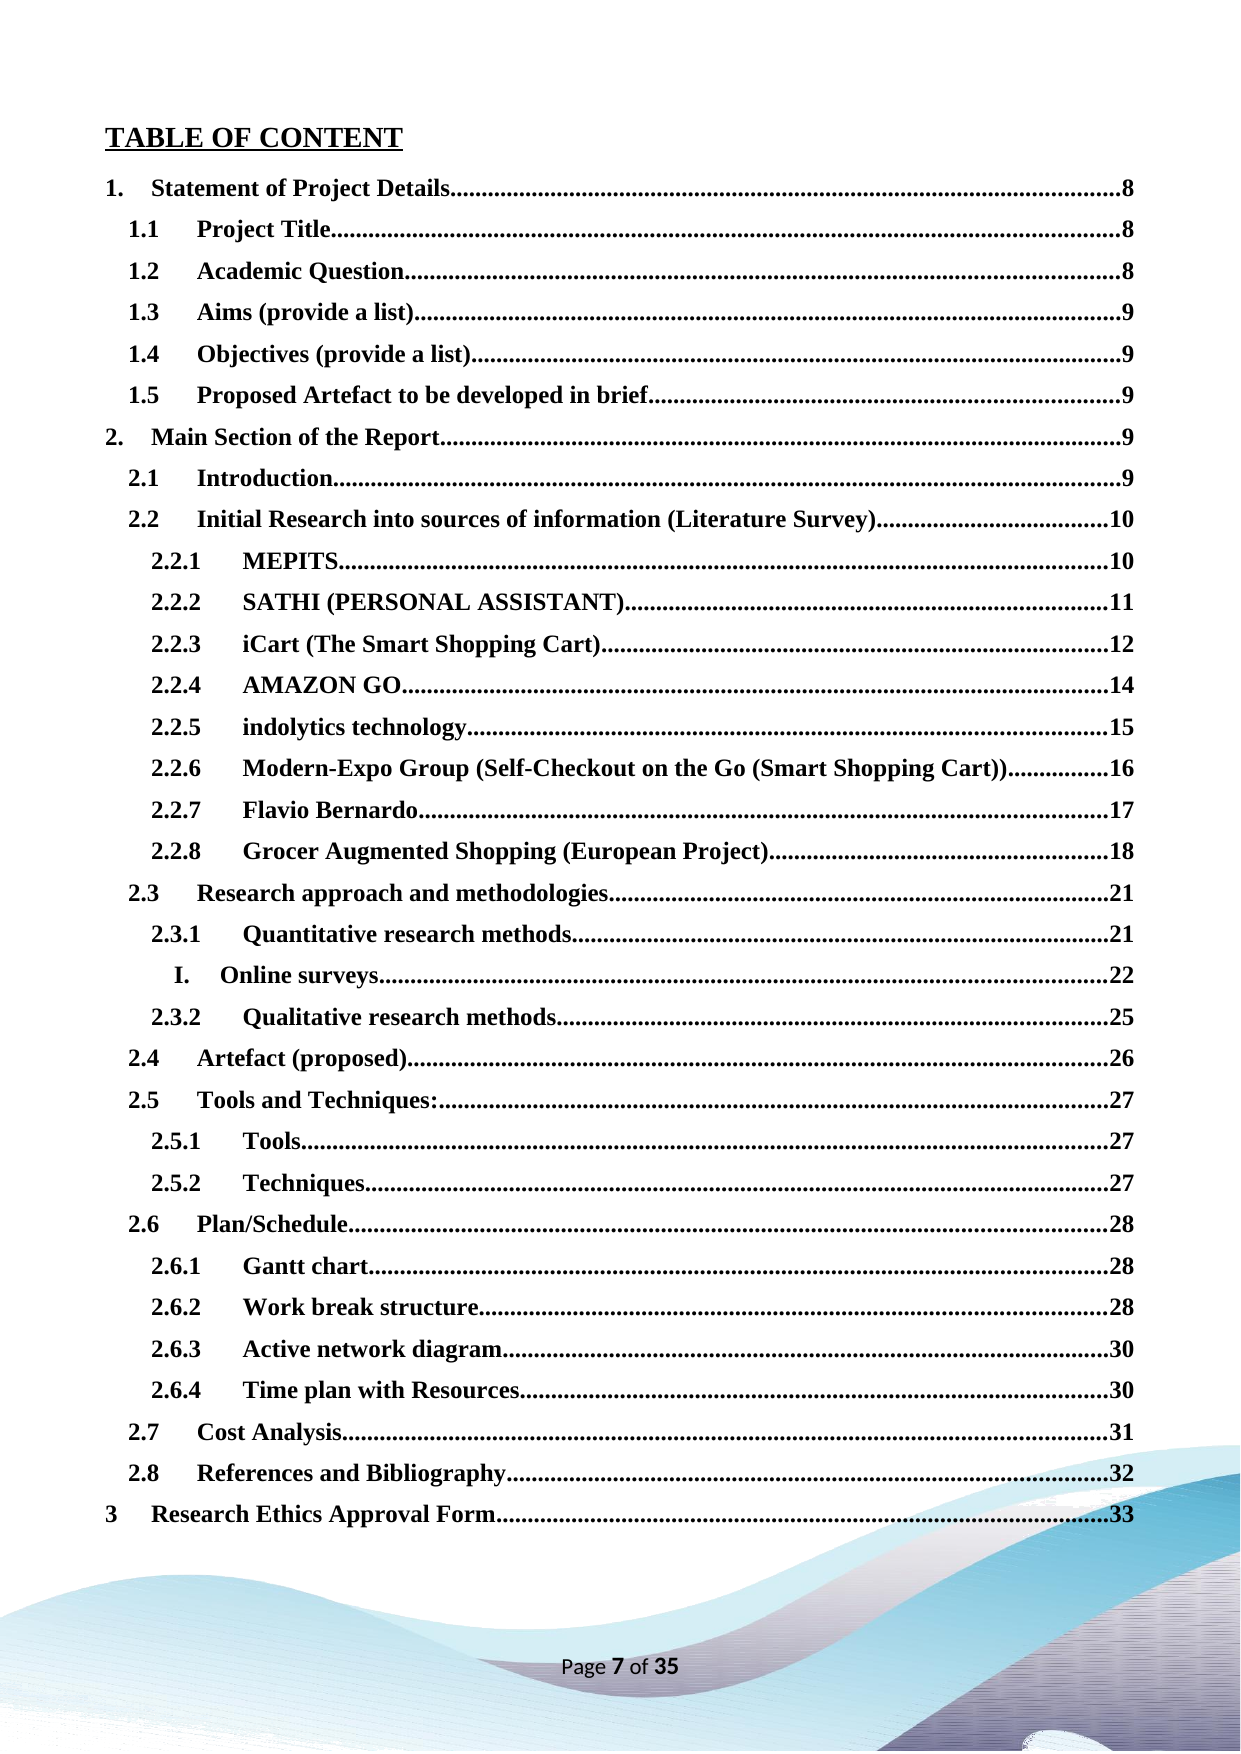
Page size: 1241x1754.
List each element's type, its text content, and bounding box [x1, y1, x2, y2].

text 2.6.2 Work break structure 28 [151, 1292, 1135, 1321]
text 2.5.1 Tools 27 [151, 1126, 1135, 1155]
text 2.2 Initial Research into sources of information (Literature Survey) 10 [128, 504, 1135, 533]
text 2.6.4 Time plan with Resources 30 [151, 1375, 1135, 1404]
text 2.8 References and Bibliography 32 [128, 1458, 1135, 1487]
text 2.1 Introduction 9 [128, 463, 1135, 492]
text 1.5 Proposed Artefact to be developed in brief 9 [128, 380, 1135, 409]
text 2.5.2 Techniques 27 [151, 1168, 1135, 1197]
text 1.3 Aims (provide a list) 9 [128, 297, 1135, 326]
text 2.2.3 iCart (The Smart Shopping Cart) 12 [151, 629, 1135, 658]
text 2.4 Artefact (proposed) 26 [128, 1043, 1135, 1072]
text 2.3 Research approach and methodologies 21 [128, 878, 1135, 906]
text 2.6.1 Gantt chart 28 [151, 1251, 1135, 1279]
text 2.3.2 Qualitative research methods 25 [151, 1002, 1135, 1031]
text 2.2.7 Flavio Bernardo 17 [151, 795, 1135, 823]
text 2. Main Section of the Report 9 [105, 422, 1135, 450]
text 2.6 Plan/Schedule 28 [128, 1209, 1135, 1238]
text 1.2 Academic Question 8 [128, 256, 1135, 284]
text 1.4 Objectives (provide a list) 9 [128, 339, 1135, 367]
picture [0, 1435, 1241, 1751]
text 1.1 Project Title 8 [128, 214, 1135, 243]
text 1. Statement of Project Details 8 [105, 173, 1135, 202]
text 2.6.3 Active network diagram 30 [151, 1334, 1135, 1362]
text 2.2.6 Modern-Expo Group (Self-Checkout on the Go (Smart Shopping Cart)) 16 [151, 753, 1135, 782]
text 2.2.8 Grocer Augmented Shopping (European Project) 18 [151, 836, 1135, 865]
text 2.2.5 indolytics technology 15 [151, 712, 1135, 741]
text 2.3.1 Quantitative research methods 21 [151, 919, 1135, 948]
text 2.2.1 MEPITS 10 [151, 546, 1135, 575]
text 3 Research Ethics Approval Form 33 [105, 1499, 1135, 1528]
text 2.2.4 AMAZON GO 14 [151, 670, 1135, 699]
text TABLE OF CONTENT [105, 120, 1135, 154]
text 2.2.2 SATHI (PERSONAL ASSISTANT) 11 [151, 587, 1135, 616]
text 2.5 Tools and Techniques: 27 [128, 1085, 1135, 1114]
text I. Online surveys 22 [174, 961, 1135, 989]
text 2.7 Cost Analysis 31 [128, 1417, 1135, 1445]
